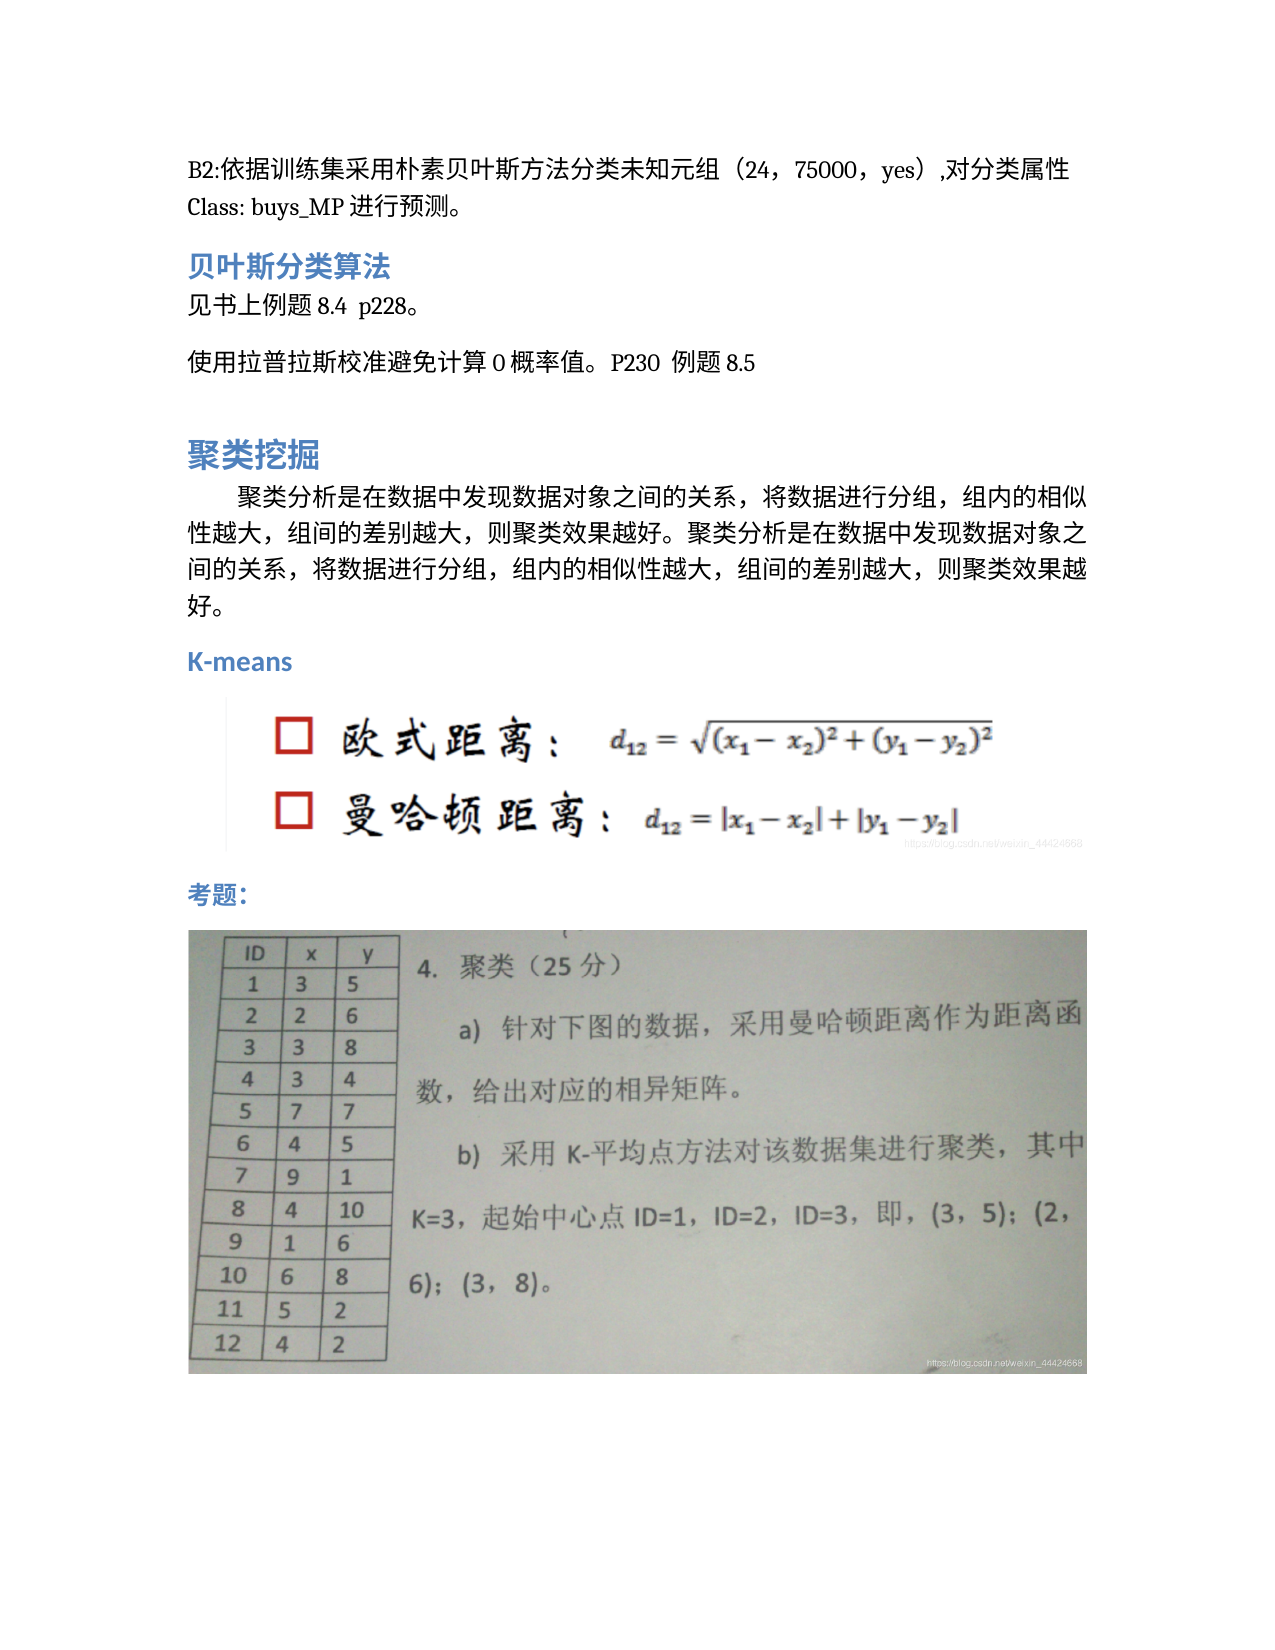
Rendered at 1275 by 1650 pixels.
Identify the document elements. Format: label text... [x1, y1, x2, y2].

subtitle 聚类挖掘 [187, 429, 1087, 477]
text 使用拉普拉斯校准避免计算0概率值。P230 例题8.5 [187, 343, 1087, 379]
picture [187, 930, 1088, 1374]
text B2:依据训练集采用朴素贝叶斯方法分类未知元组（24，75000，yes）,对分类属性 Class: buys_MP进行预测。 [187, 150, 1087, 222]
text 见书上例题8.4 p228。 [187, 286, 1087, 322]
picture [187, 697, 1088, 855]
subtitle 贝叶斯分类算法 [187, 243, 1087, 286]
subtitle 考题： [187, 875, 1087, 912]
text 聚类分析是在数据中发现数据对象之间的关系，将数据进行分组，组内的相似性越大，组间的差别越大，则聚类效果越好。聚类分析是在数据中发现数据对象之间的关系，将数据进行分组，组内的相似性越大，组间的差别越大，则聚类效果越好。 [187, 477, 1087, 622]
subtitle K-means [187, 643, 1087, 679]
